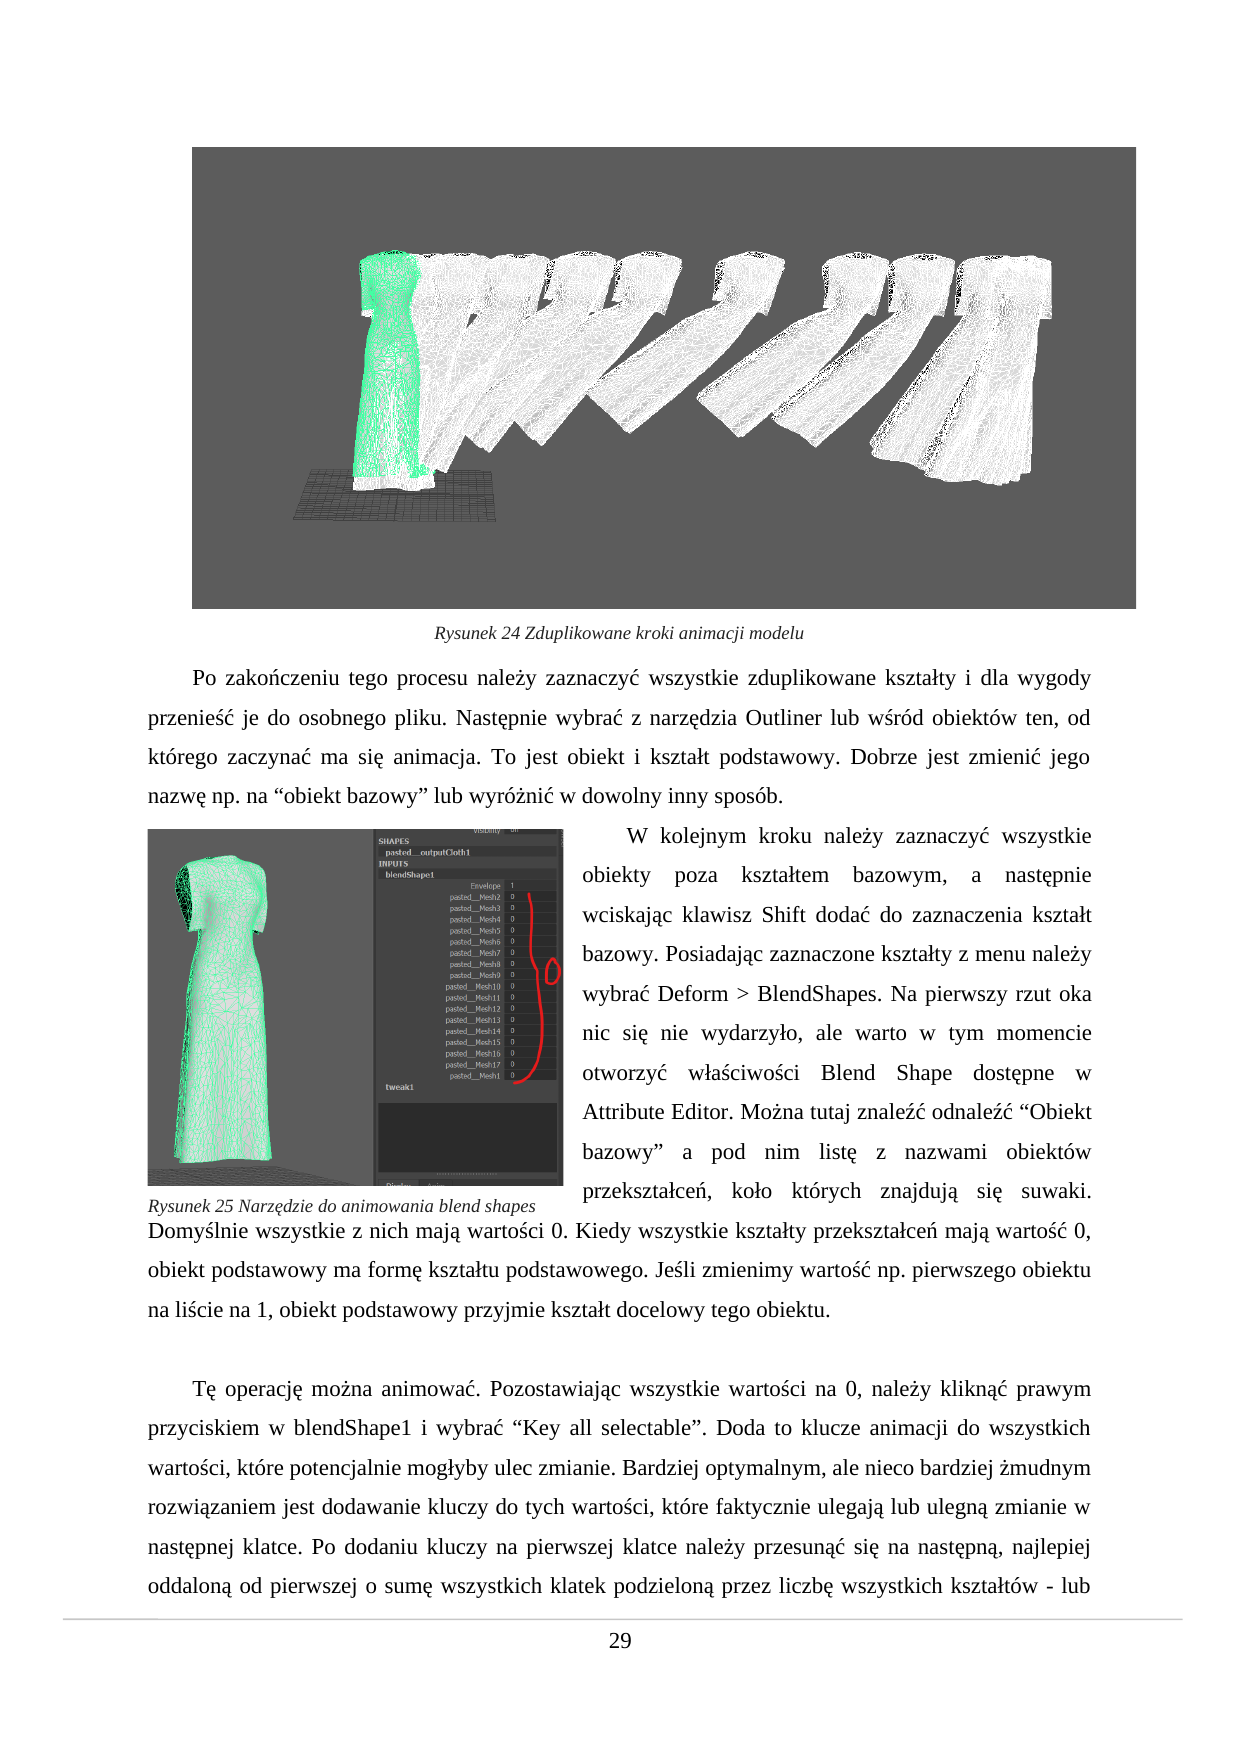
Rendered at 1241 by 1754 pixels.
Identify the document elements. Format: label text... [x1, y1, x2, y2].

picture [192, 147, 1137, 609]
picture [147, 829, 564, 1186]
text Po zakończeniu tego procesu należy zaznaczyć wszystkie zduplikowane kształty i dla wygody przenieść je do osobnego pliku. Następnie wybrać z narzędzia Outliner lub wśród obiektów ten, od którego zaczynać ma się animacja. To jest obiekt i kształt podstawowy. Dobrze jest zmienić jego nazwę np. na “obiekt bazowy” lub wyróżnić w dowolny inny sposób. [148, 664, 1093, 809]
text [148, 1375, 1093, 1598]
